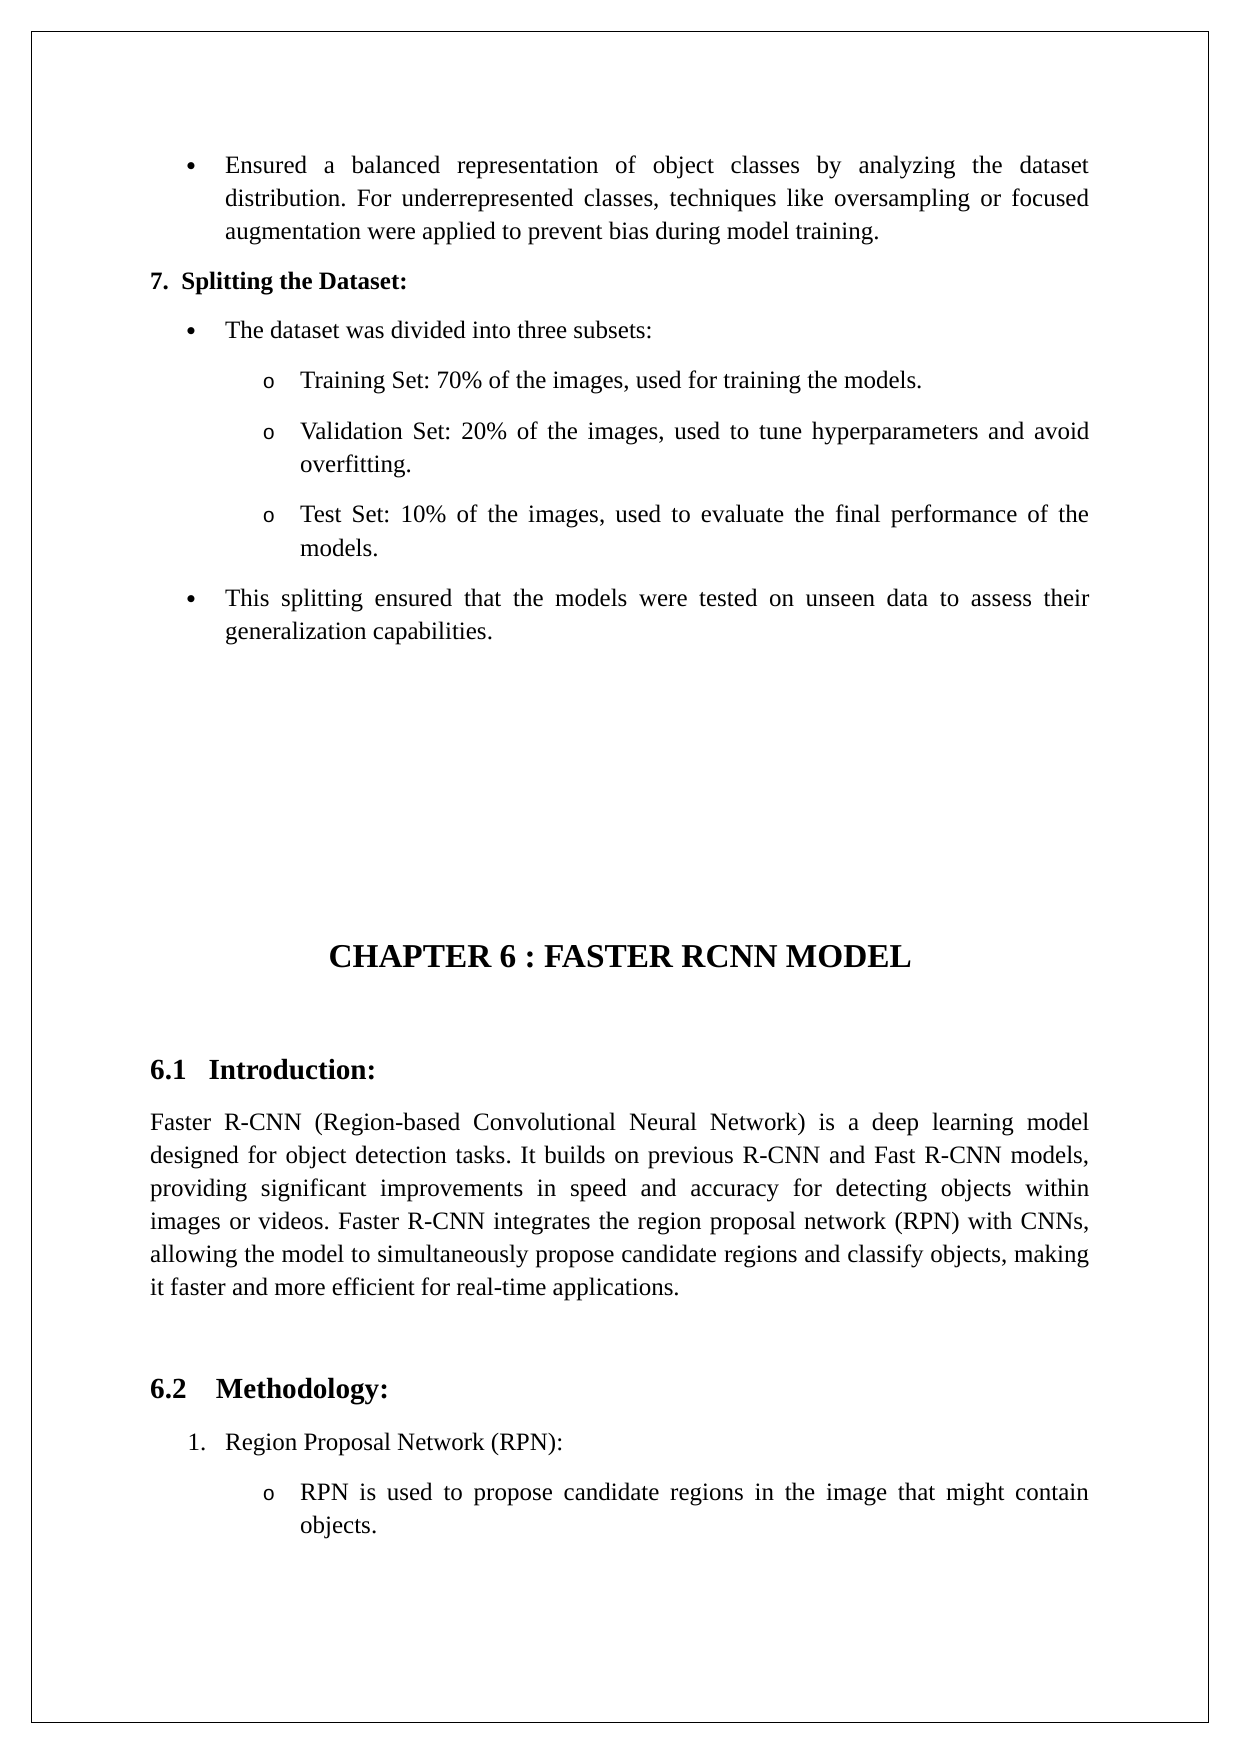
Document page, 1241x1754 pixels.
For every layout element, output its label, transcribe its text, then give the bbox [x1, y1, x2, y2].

list RPN is used to propose candidate regions in the image that might contain objects. [262, 1477, 1090, 1539]
list Validation Set: 20% of the images, used to tune hyperparameters and avoid overfitting. [262, 416, 1090, 478]
text 6.2 Methodology: [150, 1372, 1090, 1405]
text Faster R-CNN (Region-based Convolutional Neural Network) is a deep learning model designed for object detection tasks. It builds on previous R-CNN and Fast R-CNN models, providing significant improvements in speed and accuracy for detecting objects within images or videos. Faster R-CNN integrates the region proposal network (RPN) with CNNs, allowing the model to simultaneously propose candidate regions and classify objects, making it faster and more efficient for real-time applications. [150, 1107, 1090, 1301]
text CHAPTER 6 : FASTER RCNN MODEL [150, 936, 1090, 974]
list Ensured a balanced representation of object classes by analyzing the dataset distribution. For underrepresented classes, techniques like oversampling or focused augmentation were applied to prevent bias during model training. [187, 150, 1090, 245]
list This splitting ensured that the models were tested on unseen data to assess their generalization capabilities. [187, 583, 1090, 644]
text 7. Splitting the Dataset: [150, 266, 1090, 294]
list Test Set: 10% of the images, used to evaluate the final performance of the models. [262, 499, 1090, 562]
text 6.1 Introduction: [150, 1052, 1090, 1086]
list The dataset was divided into three subsets: [187, 315, 1090, 344]
list Training Set: 70% of the images, used for training the models. [262, 365, 1090, 395]
list Region Proposal Network (RPN): [187, 1427, 1090, 1456]
